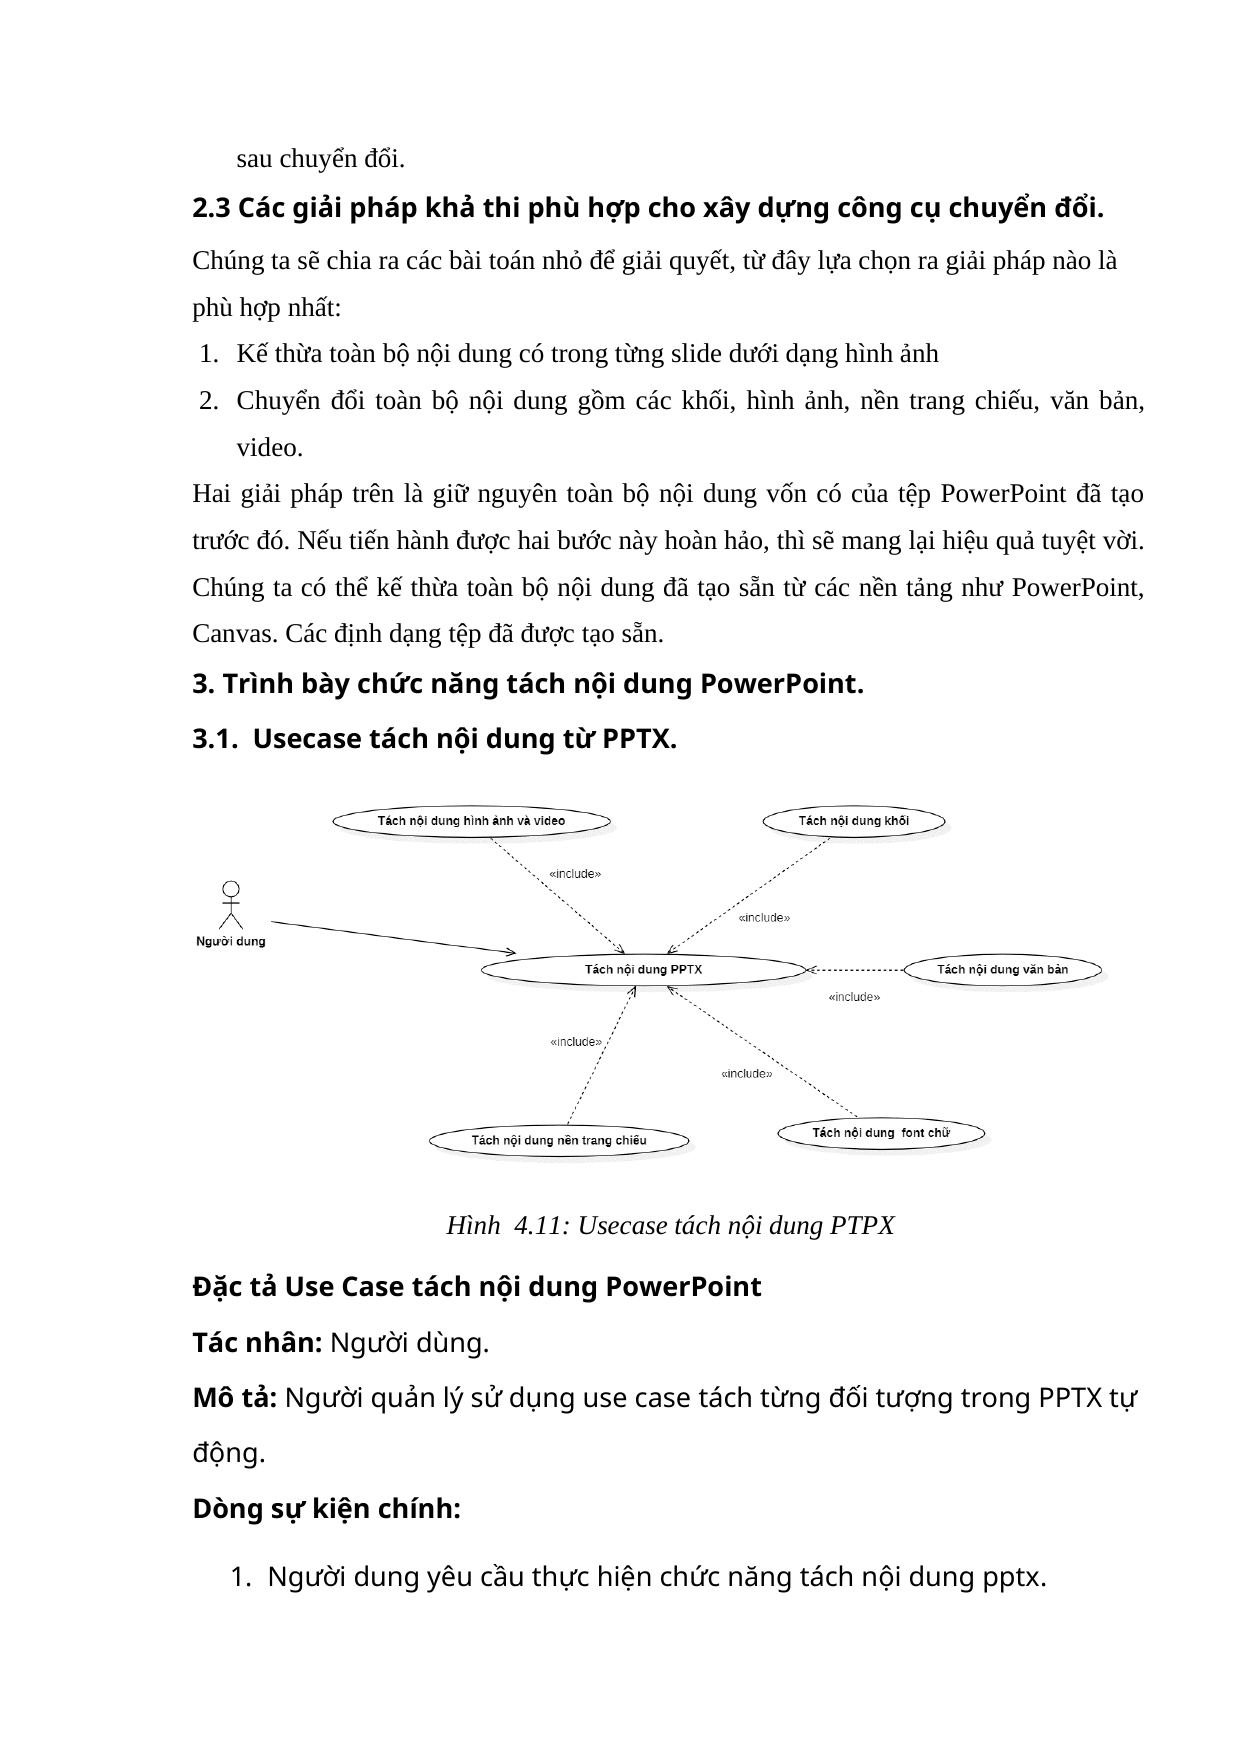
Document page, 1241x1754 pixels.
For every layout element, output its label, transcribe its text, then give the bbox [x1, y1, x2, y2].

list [199, 142, 1152, 173]
text Đặc tả Use Case tách nội dung PowerPoint [192, 1268, 1152, 1305]
list Người dung yêu cầu thực hiện chức năng tách nội dung pptx. [229, 1557, 1152, 1594]
subtitle Usecase tách nội dung từ PPTX. [192, 719, 1152, 756]
list Chuyển đổi toàn bộ nội dung gồm các khối, hình ảnh, nền trang chiếu, văn bản, video. [199, 384, 1146, 462]
text Mô tả: Người quản lý sử dụng use case tách từng đối tượng trong PPTX tự động. [192, 1378, 1152, 1471]
text Dòng sự kiện chính: [192, 1489, 1152, 1526]
subtitle 2.3 Các giải pháp khả thi phù hợp cho xây dựng công cụ chuyển đổi. [192, 189, 1152, 226]
text Hai giải pháp trên là giữ nguyên toàn bộ nội dung vốn có của tệp PowerPoint đã tạo trước đó. Nếu tiến hành được hai bước này hoàn hảo, thì sẽ mang lại hiệu quả tuyệt vời. Chúng ta có thể kế thừa toàn bộ nội dung đã tạo sẵn từ các nền tảng như PowerPoint, Canvas. Các định dạng tệp đã được tạo sẵn. [192, 477, 1146, 648]
text Tác nhân: Người dùng. [192, 1323, 1152, 1360]
picture [192, 792, 1153, 1192]
subtitle Trình bày chức năng tách nội dung PowerPoint. [192, 664, 1152, 701]
list Kế thừa toàn bộ nội dung có trong từng slide dưới dạng hình ảnh [199, 337, 1152, 368]
text Chúng ta sẽ chia ra các bài toán nhỏ để giải quyết, từ đây lựa chọn ra giải pháp nào là phù hợp nhất: [192, 244, 1152, 322]
